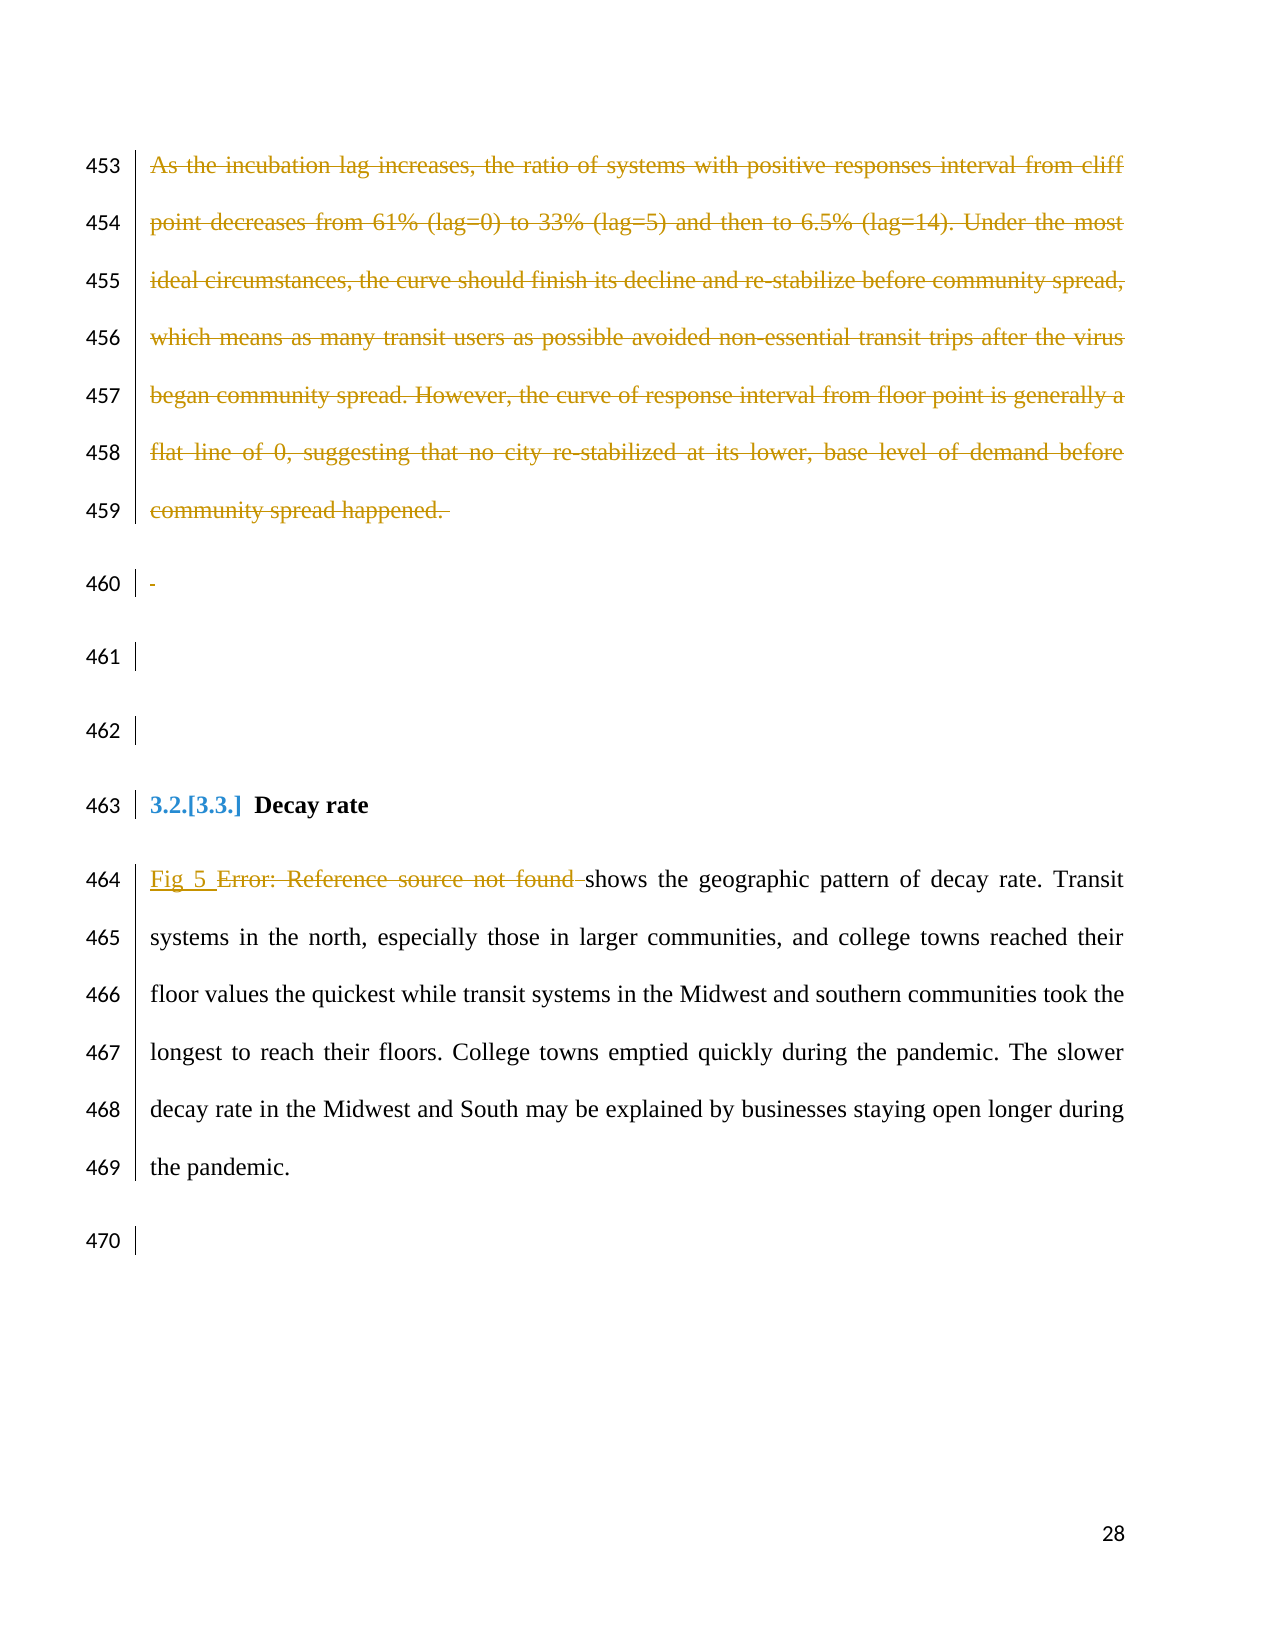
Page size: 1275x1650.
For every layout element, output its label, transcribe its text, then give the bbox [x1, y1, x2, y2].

list Decay rate [150, 790, 1125, 819]
text shows the geographic pattern of decay rate. Transit systems in the north, especially those in larger communities, and college towns reached their floor values the quickest while transit systems in the Midwest and southern communities took the longest to reach their floors. College towns emptied quickly during the pandemic. The slower decay rate in the Midwest and South may be explained by businesses staying open longer during the pandemic. [150, 864, 1125, 1181]
